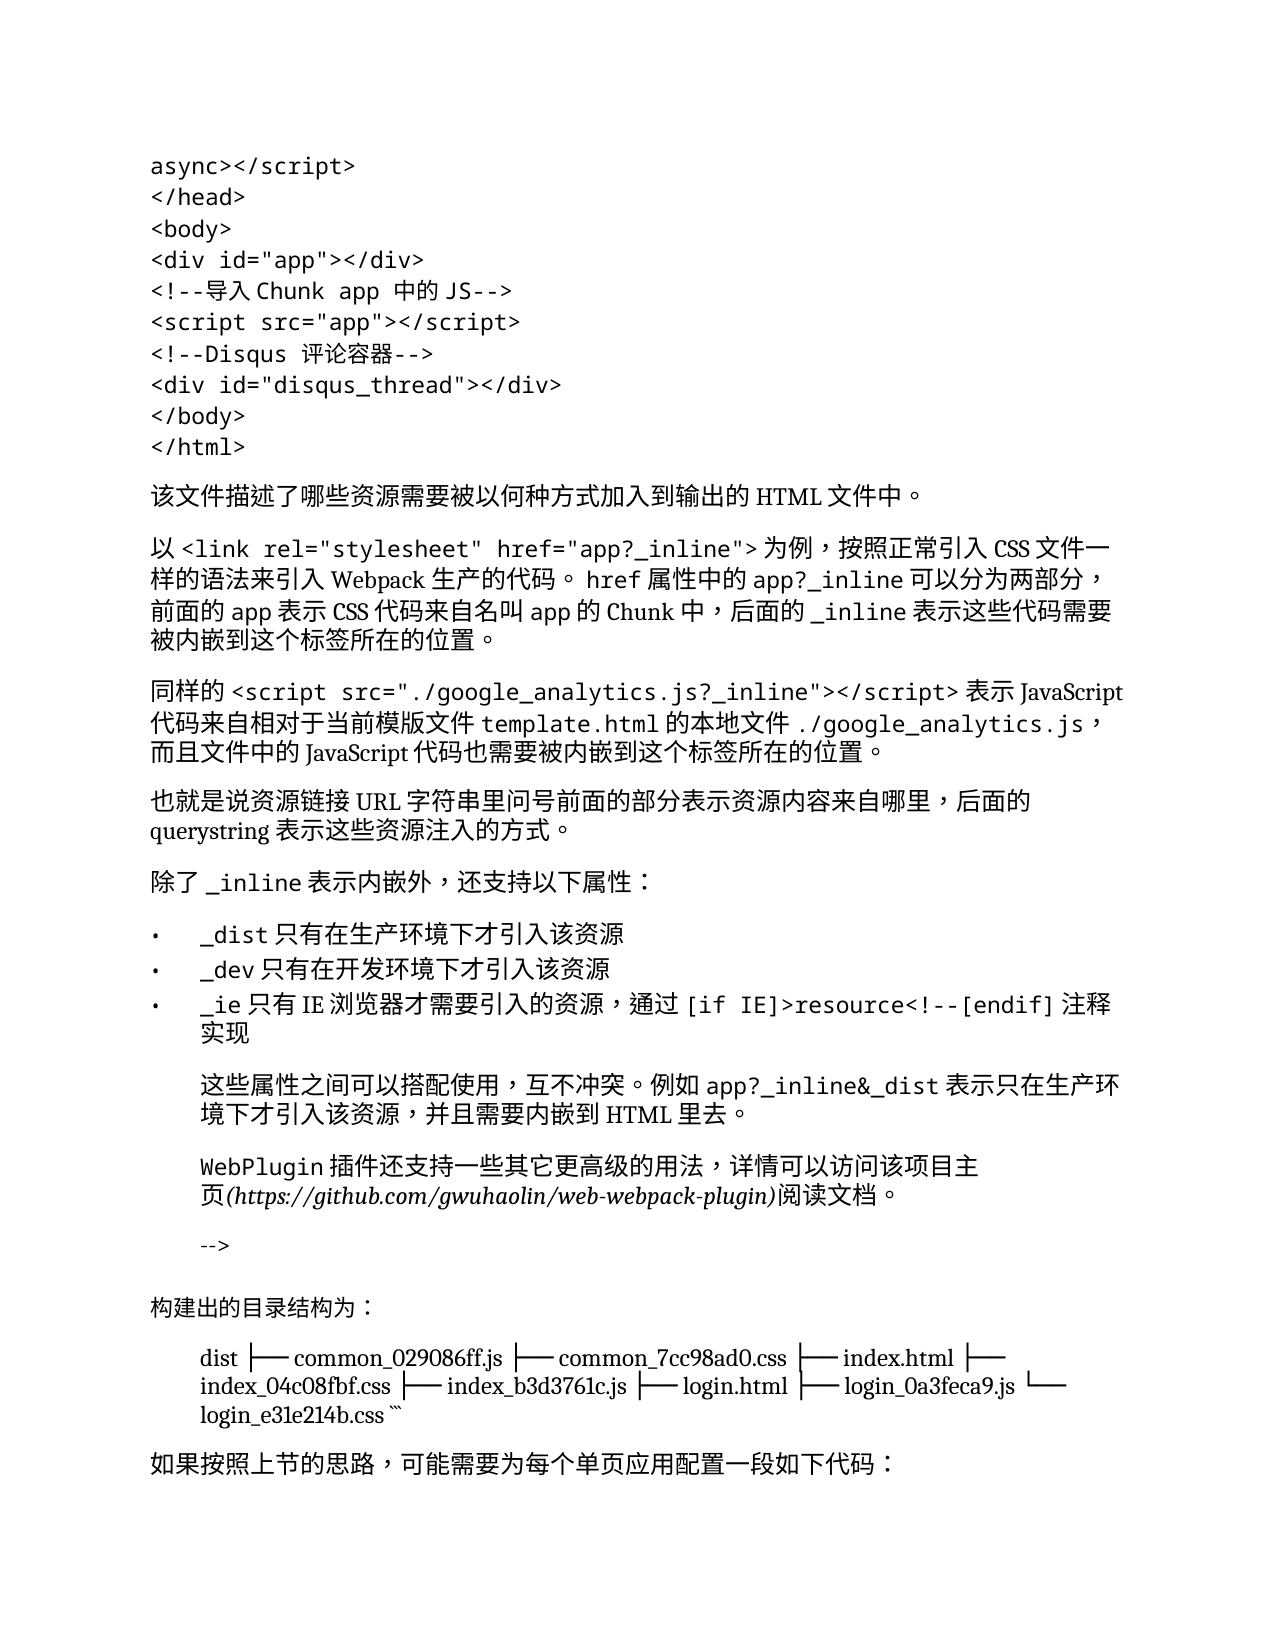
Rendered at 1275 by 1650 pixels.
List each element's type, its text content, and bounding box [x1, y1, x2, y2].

text 如果按照上节的思路，可能需要为每个单页应用配置一段如下代码： [150, 1451, 1125, 1479]
text 除了 _inline 表示内嵌外，还支持以下属性： [150, 867, 1125, 898]
text 该文件描述了哪些资源需要被以何种方式加入到输出的 HTML 文件中。 [150, 483, 1125, 512]
list dist ├── common_029086ff.js ├── common_7cc98ad0.css ├── index.html ├── index_04c08fbf.css ├── index_b3d3761c.js ├── login.html ├── login_0a3feca9.js └── login_e31e214b.css ``` [150, 1343, 1125, 1430]
text 同样的 <script src="./google_analytics.js?_inline"></script> 表示 JavaScript 代码来自相对于当前模版文件 template.html 的本地文件 ./google_analytics.js， 而且文件中的 JavaScript 代码也需要被内嵌到这个标签所在的位置。 [150, 676, 1125, 767]
list _dev 只有在开发环境下才引入该资源 [150, 954, 1125, 985]
list _dist 只有在生产环境下才引入该资源 [150, 919, 1125, 950]
text 以 <link rel="stylesheet" href="app?_inline"> 为例，按照正常引入 CSS 文件一样的语法来引入 Webpack 生产的代码。 href 属性中的 app?_inline 可以分为两部分，前面的 app 表示 CSS 代码来自名叫 app 的 Chunk 中，后面的 _inline 表示这些代码需要被内嵌到这个标签所在的位置。 [150, 533, 1125, 655]
text 也就是说资源链接 URL 字符串里问号前面的部分表示资源内容来自哪里，后面的 querystring 表示这些资源注入的方式。 [150, 788, 1125, 846]
list WebPlugin 插件还支持一些其它更高级的用法，详情可以访问该项目主页(https://github.com/gwuhaolin/web-webpack-plugin)阅读文档。 [150, 1150, 1125, 1210]
list --> [150, 1231, 1125, 1260]
list _ie 只有IE浏览器才需要引入的资源，通过 [if IE]>resource<!--[endif] 注释实现 [150, 989, 1125, 1049]
list 这些属性之间可以搭配使用，互不冲突。例如 app?_inline&_dist 表示只在生产环境下才引入该资源，并且需要内嵌到 HTML 里去。 [150, 1069, 1125, 1129]
